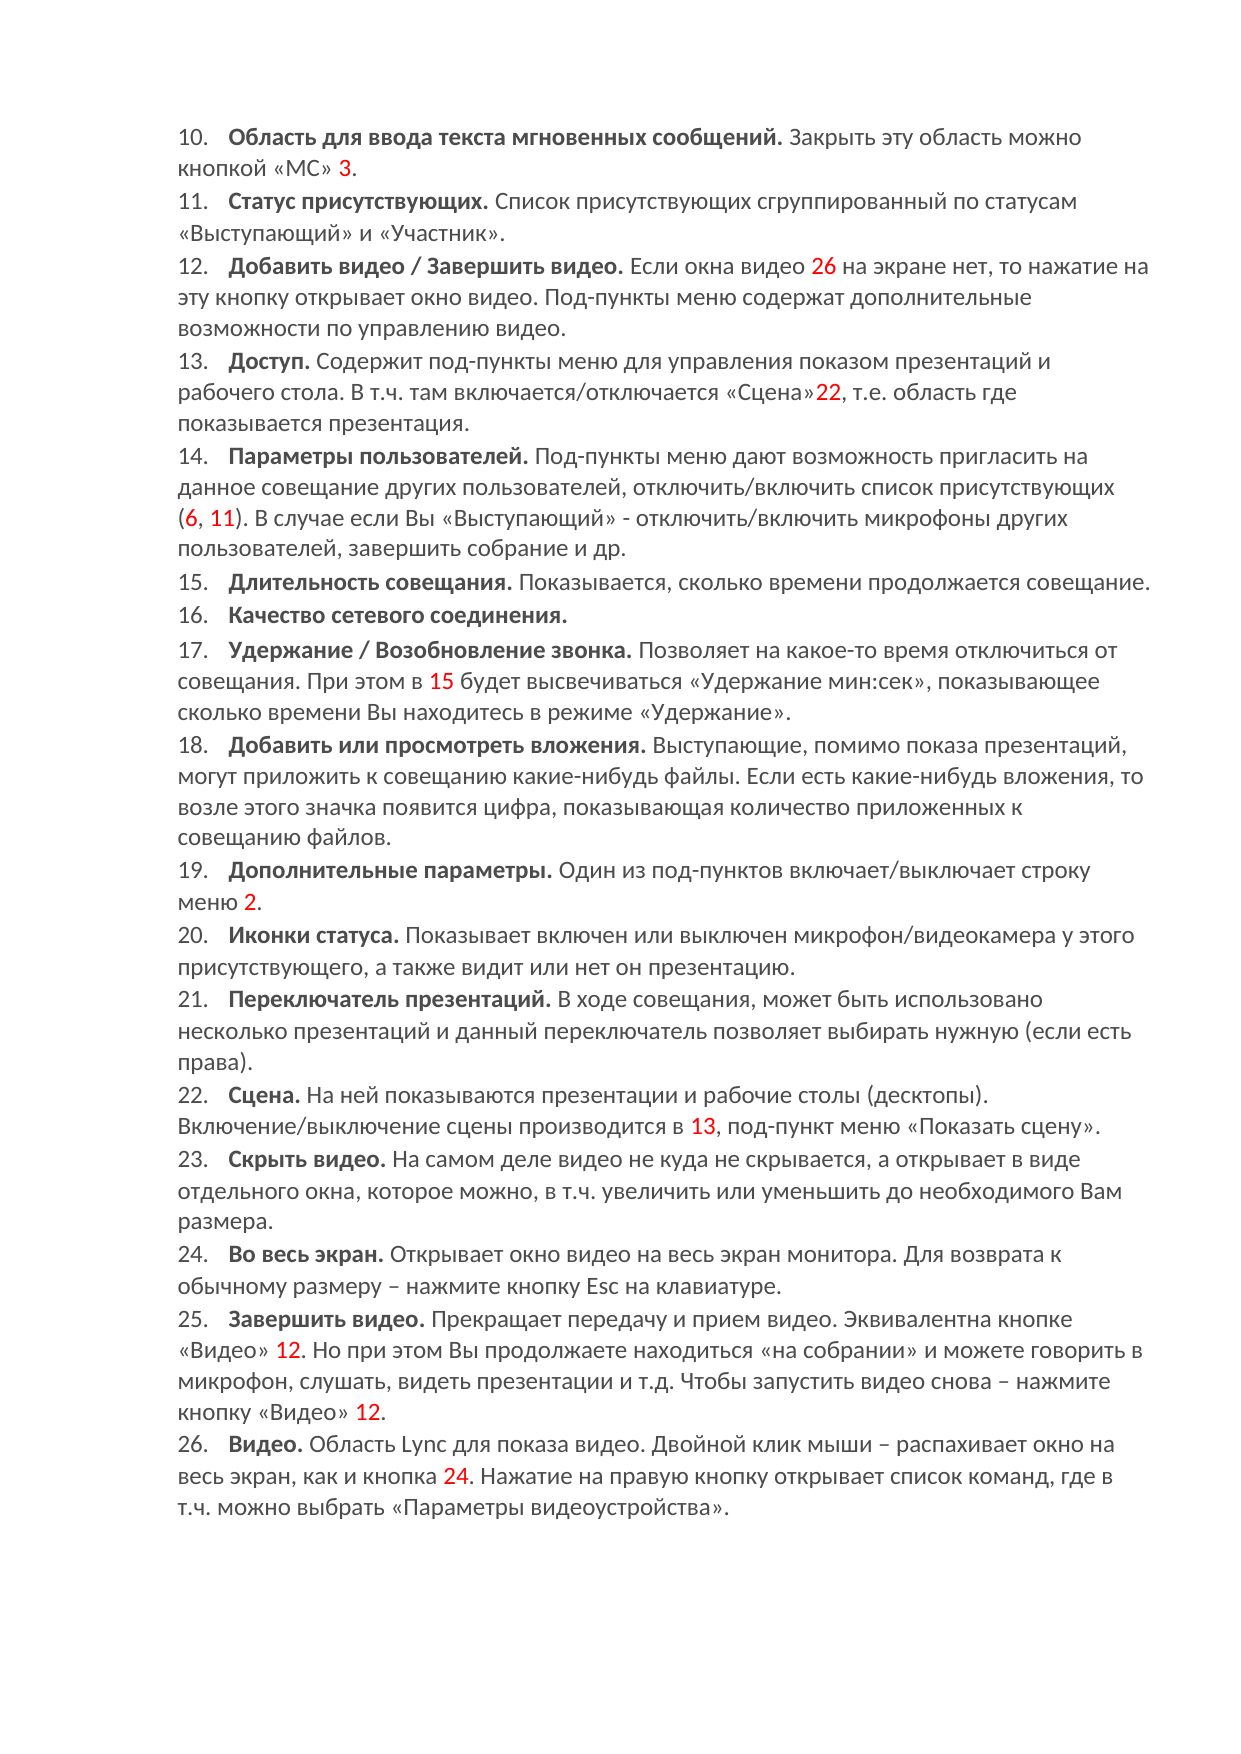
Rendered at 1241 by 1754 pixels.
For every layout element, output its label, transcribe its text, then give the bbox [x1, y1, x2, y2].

text 17. Удержание / Возобновление звонка. Позволяет на какое-то время отключиться от совещания. При этом в 15 будет высвечиваться «Удержание мин:сек», показывающее сколько времени Вы находитесь в режиме «Удержание». [177, 631, 1152, 726]
text 14. Параметры пользователей. Под-пункты меню дают возможность пригласить на данное совещание других пользователей, отключить/включить список присутствующих (6, 11). В случае если Вы «Выступающий» - отключить/включить микрофоны других пользователей, завершить собрание и др. [177, 437, 1152, 563]
text 19. Дополнительные параметры. Один из под-пунктов включает/выключает строку меню 2. [177, 852, 1152, 917]
text 20. Иконки статуса. Показывает включен или выключен микрофон/видеокамера у этого присутствующего, а также видит или нет он презентацию. [177, 917, 1152, 981]
text 26. Видео. Область Lync для показа видео. Двойной клик мыши – распахивает окно на весь экран, как и кнопка 24. Нажатие на правую кнопку открывает список команд, где в т.ч. можно выбрать «Параметры видеоустройства». [177, 1426, 1152, 1521]
text 15. Длительность совещания. Показывается, сколько времени продолжается совещание. [177, 563, 1152, 597]
text 11. Статус присутствующих. Список присутствующих сгруппированный по статусам «Выступающий» и «Участник». [177, 183, 1152, 247]
text 22. Сцена. На ней показываются презентации и рабочие столы (десктопы). Включение/выключение сцены производится в 13, под-пункт меню «Показать сцену». [177, 1076, 1152, 1141]
text 13. Доступ. Содержит под-пункты меню для управления показом презентаций и рабочего стола. В т.ч. там включается/отключается «Сцена»22, т.е. область где показывается презентация. [177, 342, 1152, 437]
text 16. Качество сетевого соединения. [177, 597, 1152, 631]
text 23. Скрыть видео. На самом деле видео не куда не скрывается, а открывает в виде отдельного окна, которое можно, в т.ч. увеличить или уменьшить до необходимого Вам размера. [177, 1141, 1152, 1236]
text 25. Завершить видео. Прекращает передачу и прием видео. Эквивалентна кнопке «Видео» 12. Но при этом Вы продолжаете находиться «на собрании» и можете говорить в микрофон, слушать, видеть презентации и т.д. Чтобы запустить видео снова – нажмите кнопку «Видео» 12. [177, 1301, 1152, 1426]
text 12. Добавить видео / Завершить видео. Если окна видео 26 на экране нет, то нажатие на эту кнопку открывает окно видео. Под-пункты меню содержат дополнительные возможности по управлению видео. [177, 247, 1152, 342]
text 18. Добавить или просмотреть вложения. Выступающие, помимо показа презентаций, могут приложить к совещанию какие-нибудь файлы. Если есть какие-нибудь вложения, то возле этого значка появится цифра, показывающая количество приложенных к совещанию файлов. [177, 726, 1152, 852]
text 10. Область для ввода текста мгновенных сообщений. Закрыть эту область можно кнопкой «МС» 3. [177, 118, 1152, 183]
text 24. Во весь экран. Открывает окно видео на весь экран монитора. Для возврата к обычному размеру – нажмите кнопку Esc на клавиатуре. [177, 1236, 1152, 1301]
text 21. Переключатель презентаций. В ходе совещания, может быть использовано несколько презентаций и данный переключатель позволяет выбирать нужную (если есть права). [177, 981, 1152, 1076]
